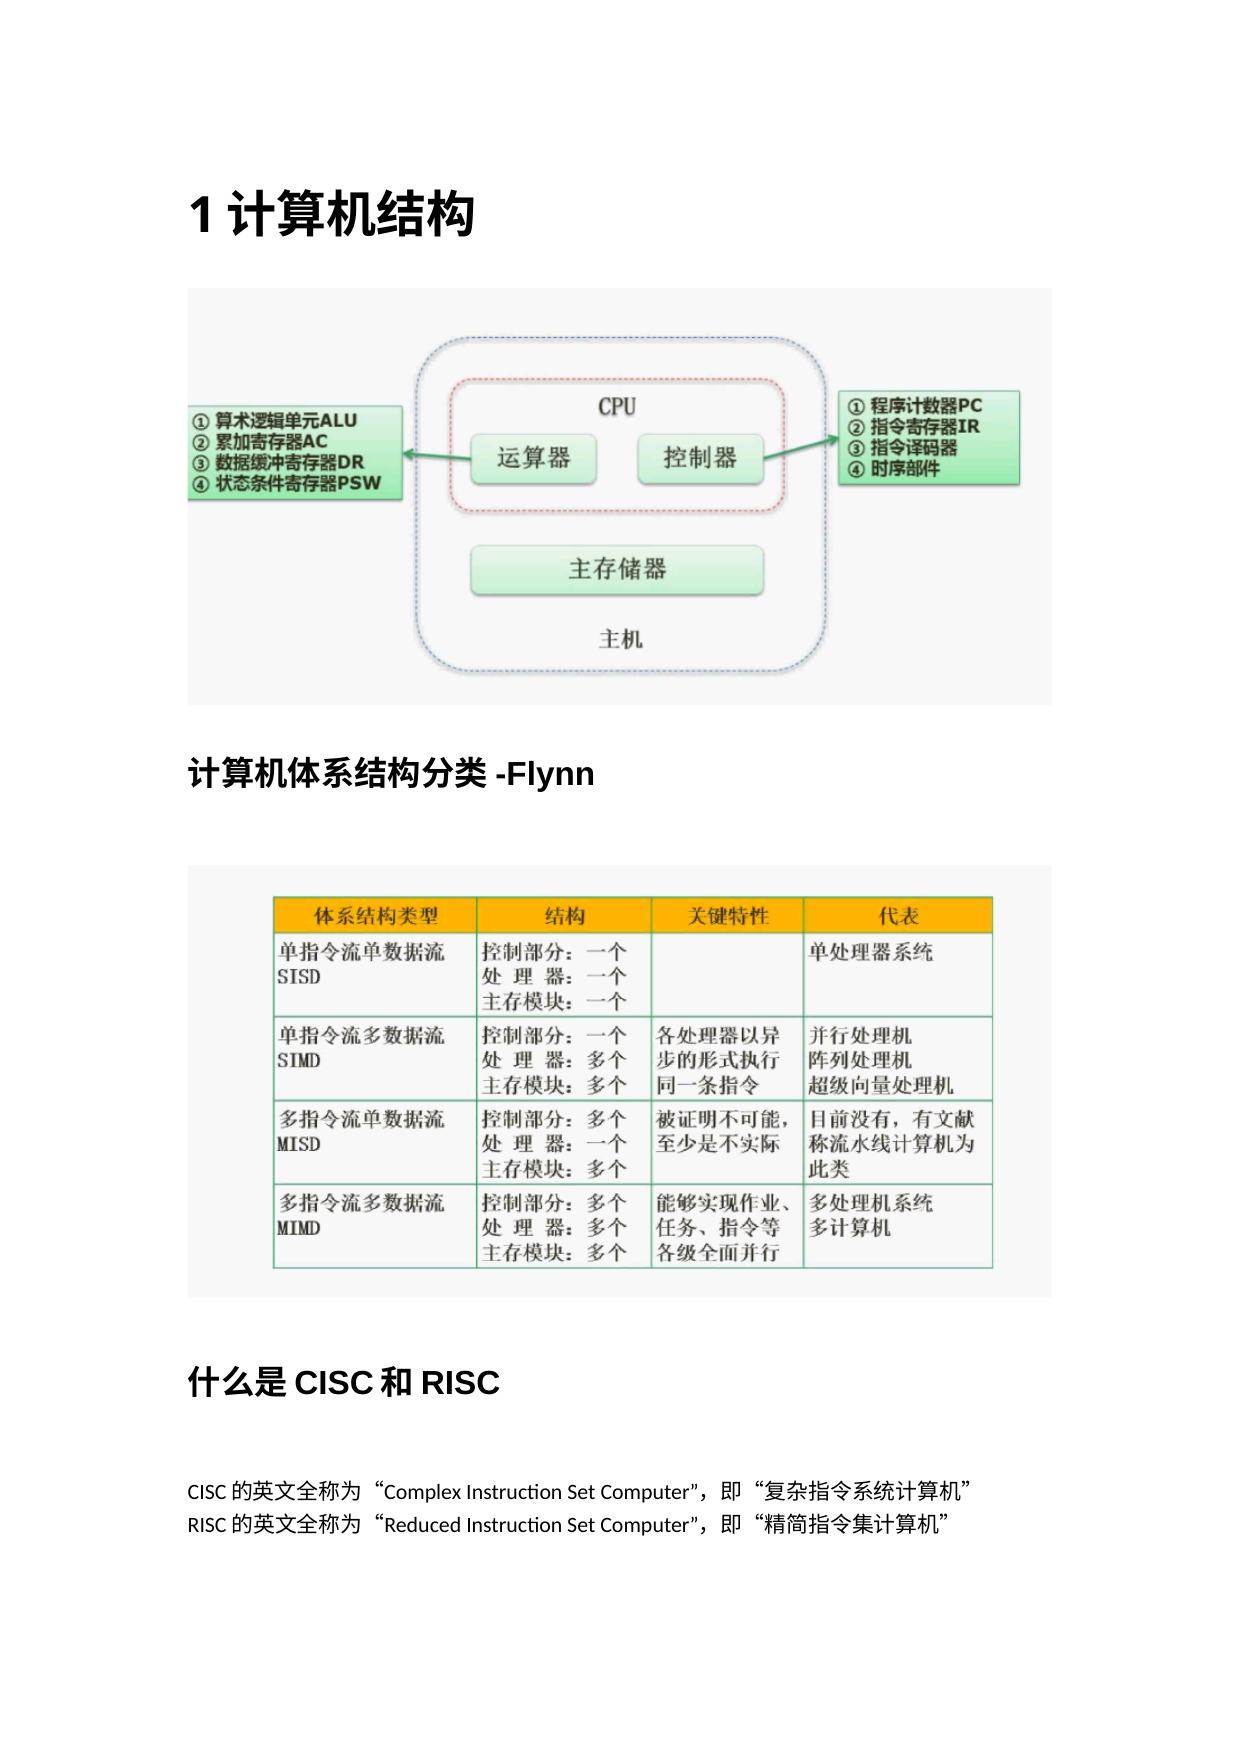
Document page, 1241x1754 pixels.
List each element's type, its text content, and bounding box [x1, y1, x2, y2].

text RISC的英文全称为“Reduced Instruction Set Computer”，即“精简指令集计算机” [187, 1506, 1053, 1539]
picture [187, 865, 1052, 1298]
subtitle 什么是CISC和RISC [187, 1347, 1053, 1412]
subtitle 1计算机结构 [187, 162, 1053, 259]
subtitle 计算机体系结构分类 -Flynn [187, 738, 1053, 803]
picture [187, 288, 1052, 705]
text CISC的英文全称为“Complex Instruction Set Computer”，即“复杂指令系统计算机” [187, 1474, 1053, 1506]
